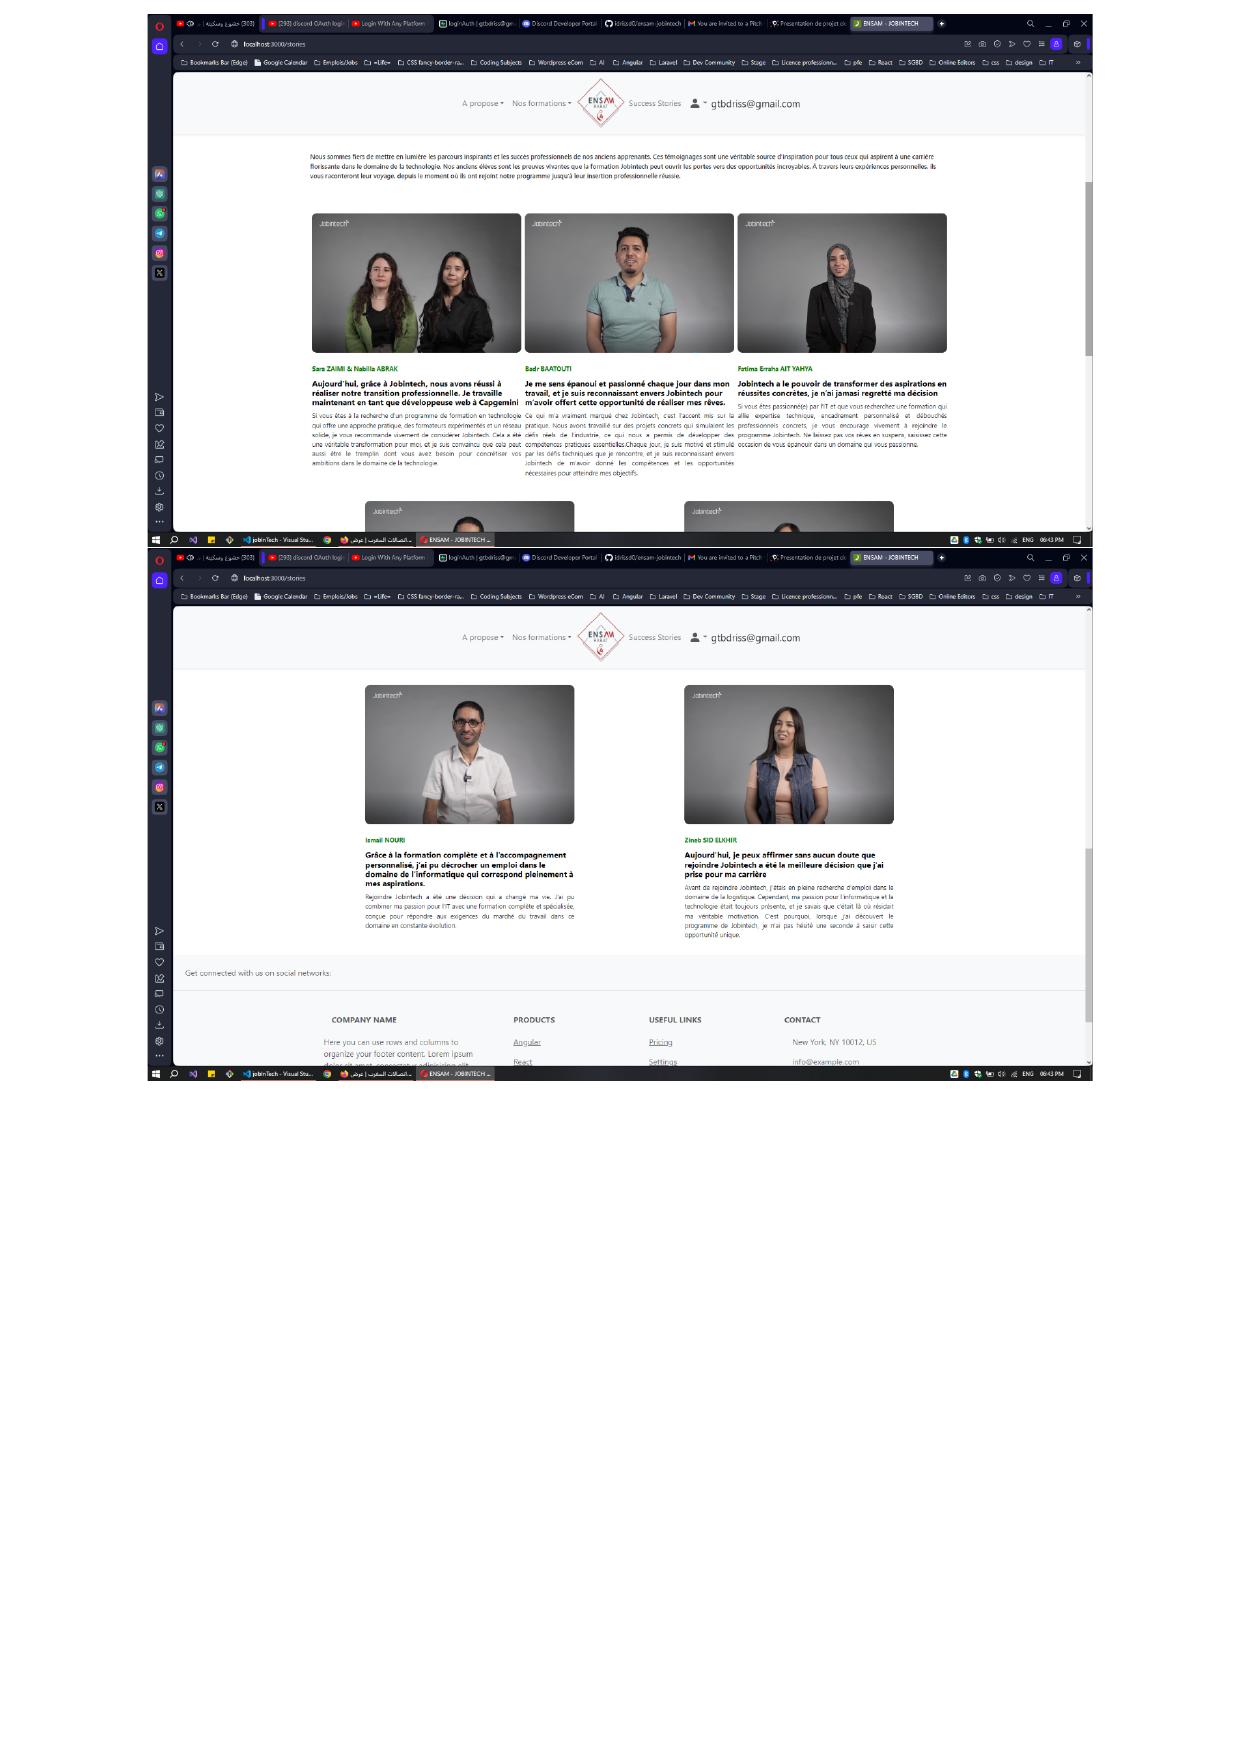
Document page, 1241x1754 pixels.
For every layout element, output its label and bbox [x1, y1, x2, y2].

picture [147, 548, 1093, 1081]
picture [147, 14, 1093, 547]
